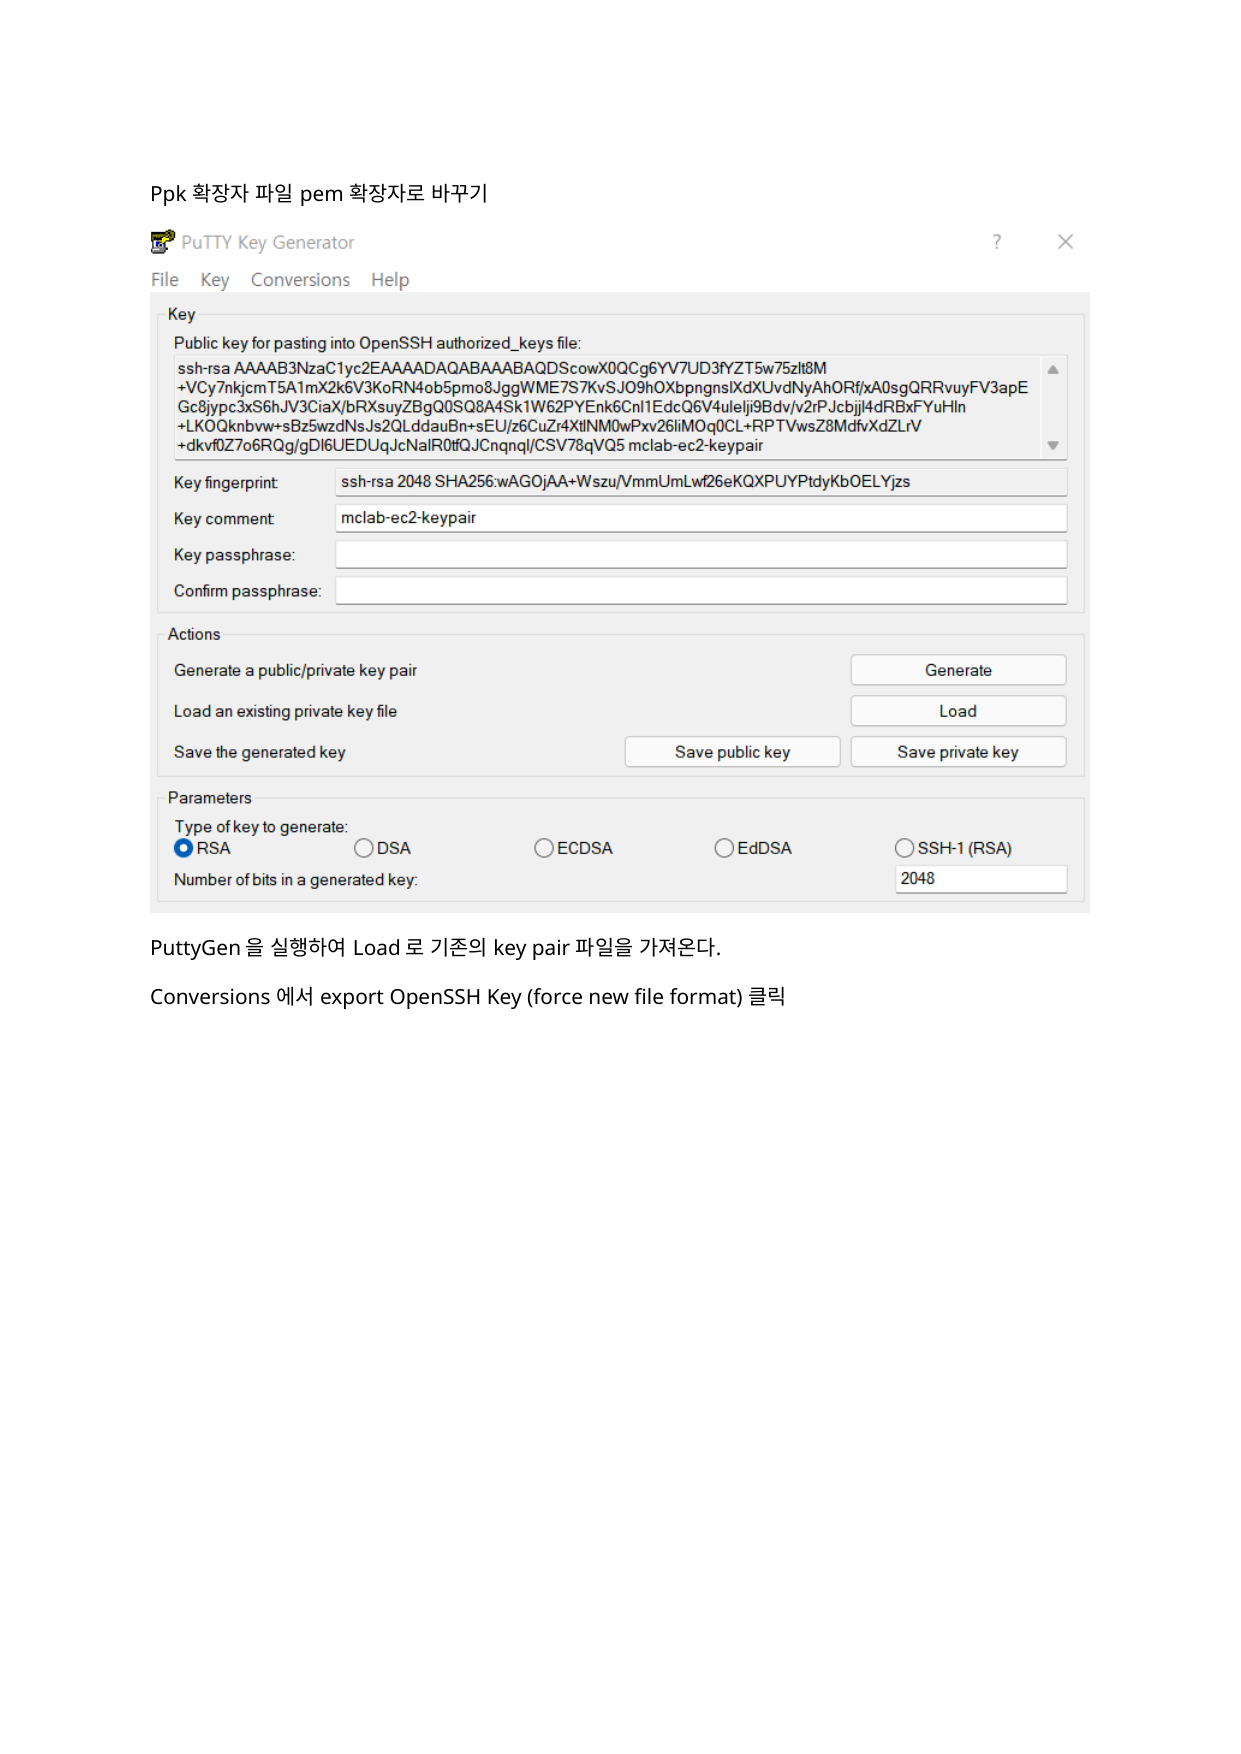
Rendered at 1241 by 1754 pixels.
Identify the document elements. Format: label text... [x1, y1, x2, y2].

picture [150, 226, 1091, 913]
text PuttyGen을 실행하여 Load로 기존의 key pair 파일을 가져온다. [150, 931, 1090, 961]
text Conversions 에서 export OpenSSH Key (force new file format) 클릭 [150, 980, 1090, 1011]
subtitle Ppk 확장자 파일 pem 확장자로 바꾸기 [150, 177, 1090, 207]
